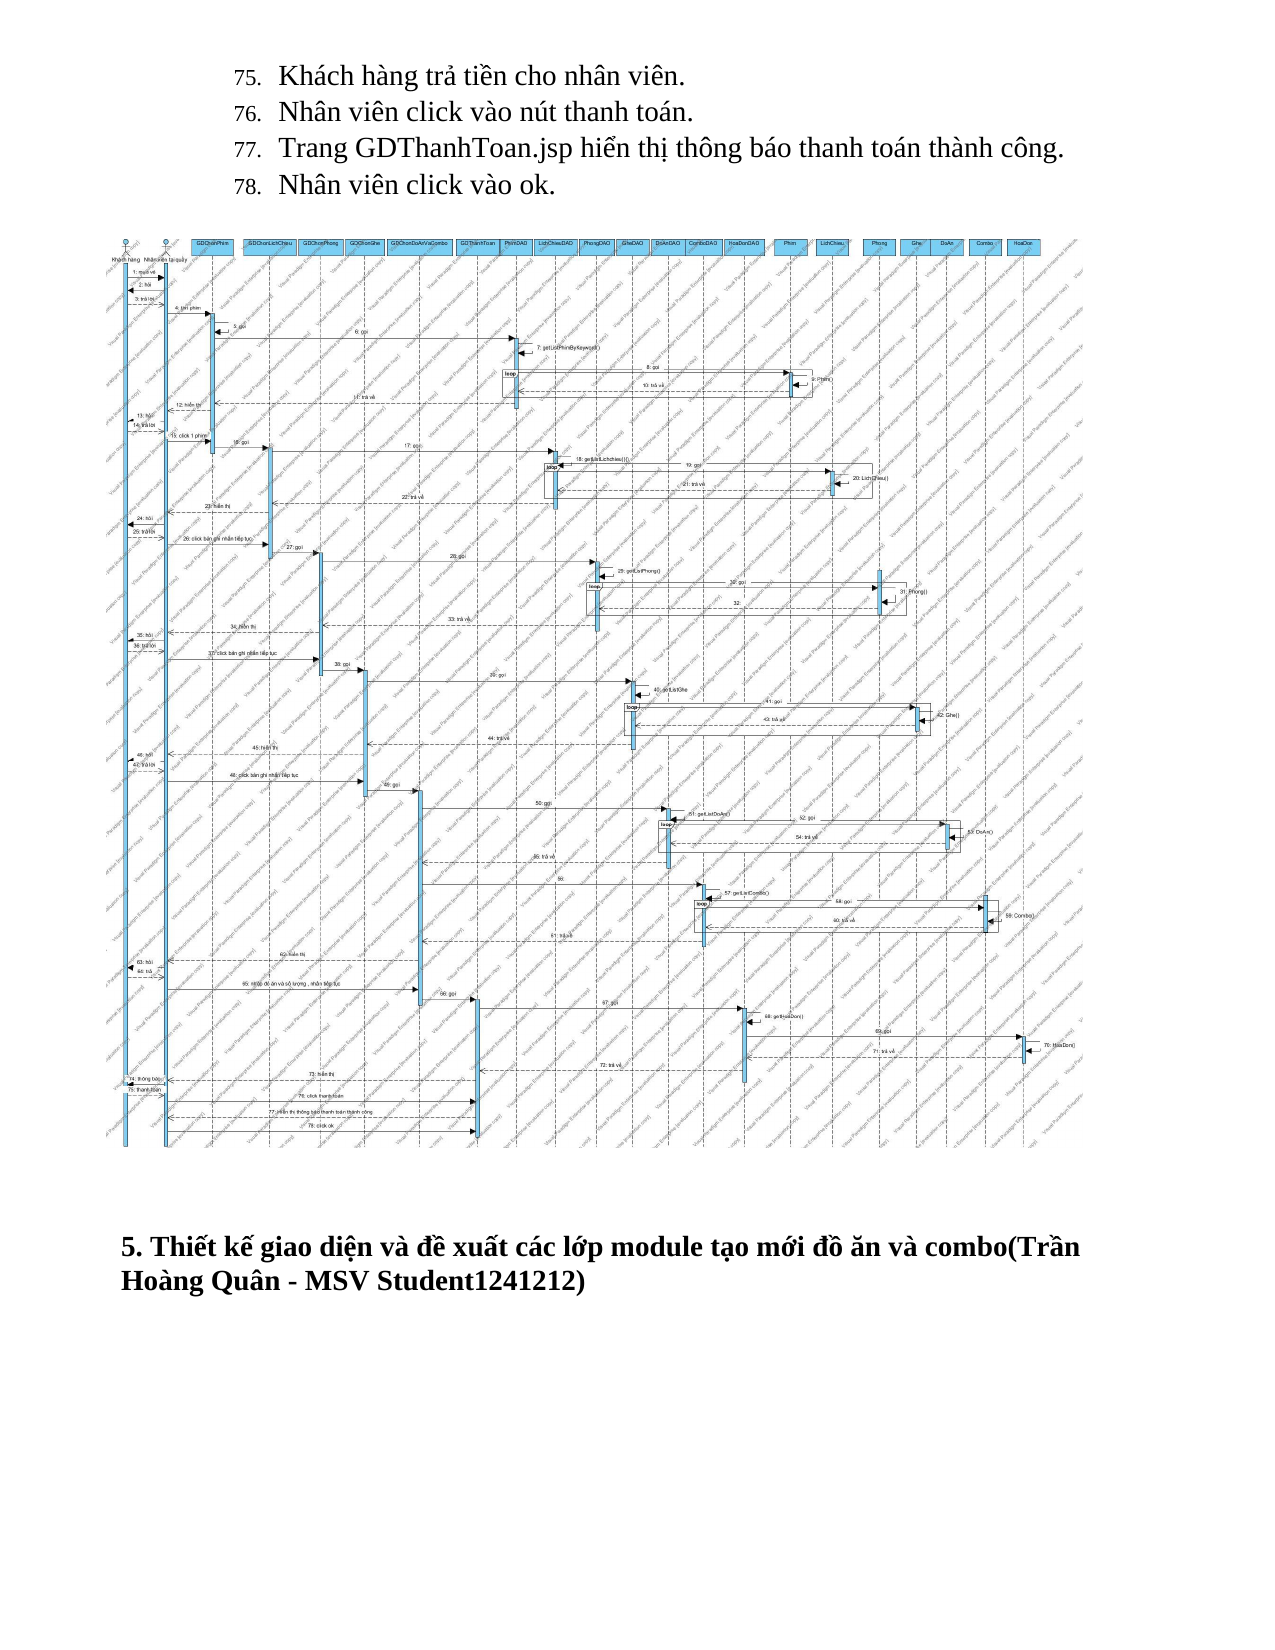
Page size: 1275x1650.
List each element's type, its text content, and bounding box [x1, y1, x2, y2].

list Nhân viên click vào ok. [233, 167, 1137, 200]
list Khách hàng trả tiền cho nhân viên. [233, 58, 1137, 92]
list Trang GDThanhToan.jsp hiển thị thông báo thanh toán thành công. [233, 131, 1137, 164]
subtitle 5. Thiết kế giao diện và đề xuất các lớp module tạo mới đồ ăn và combo(Trần Hoàng Quân - MSV Student1241212) [121, 1229, 1137, 1296]
picture [106, 239, 1083, 1148]
list Nhân viên click vào nút thanh toán. [233, 94, 1137, 128]
